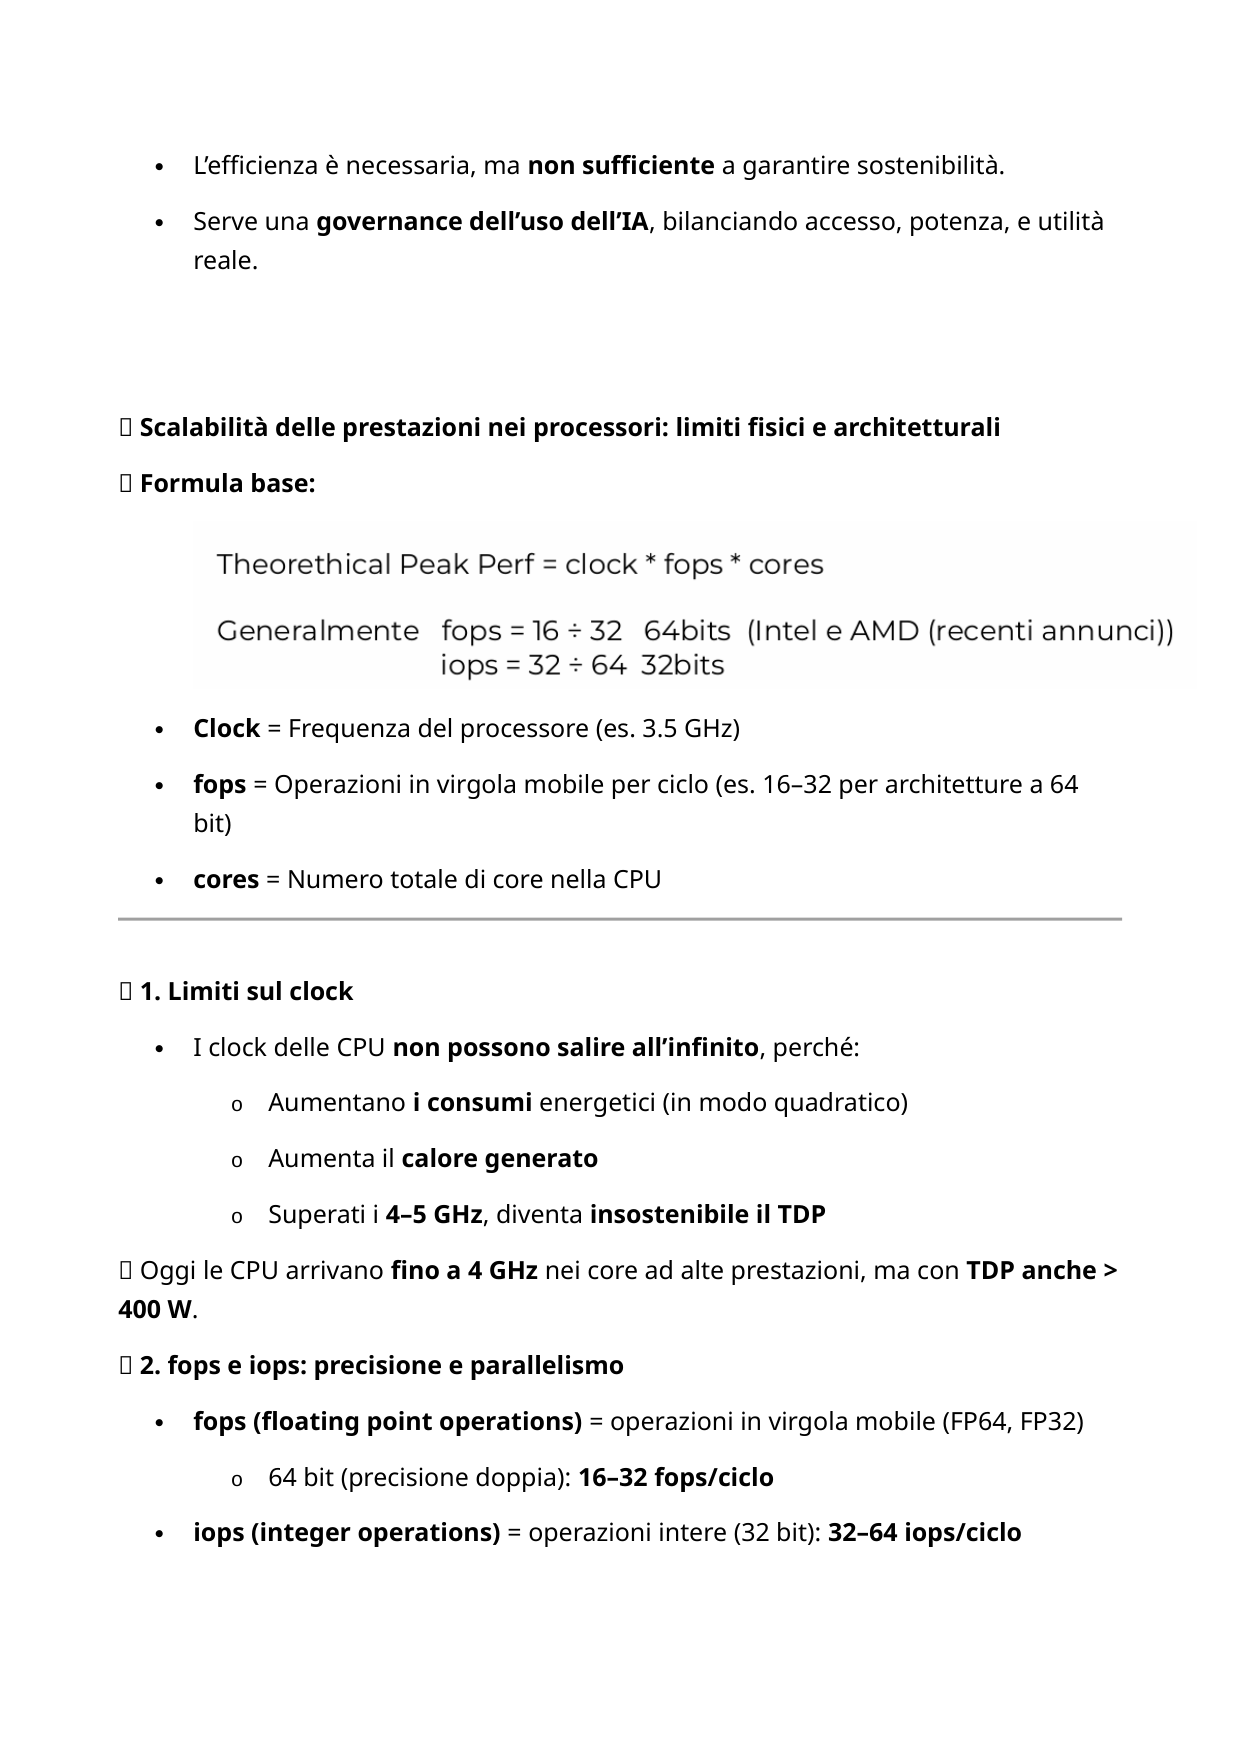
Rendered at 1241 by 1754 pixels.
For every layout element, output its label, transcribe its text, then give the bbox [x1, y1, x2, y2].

list Aumentano i consumi energetici (in modo quadratico) [231, 1085, 1122, 1119]
list Clock = Frequenza del processore (es. 3.5 GHz) [156, 711, 1122, 745]
list Serve una governance dell’uso dell’IA, bilanciando accesso, potenza, e utilità reale. [156, 203, 1122, 277]
text 📌 Oggi le CPU arrivano fino a 4 GHz nei core ad alte prestazioni, ma con TDP anche > 400 W. [118, 1252, 1122, 1326]
list I clock delle CPU non possono salire all’infinito, perché: [156, 1029, 1122, 1063]
list Superati i 4–5 GHz, diventa insostenibile il TDP [231, 1197, 1122, 1231]
text 🧠 Scalabilità delle prestazioni nei processori: limiti fisici e architetturali [118, 410, 1122, 444]
text 🔩 1. Limiti sul clock [118, 973, 1122, 1007]
picture [193, 521, 1198, 689]
text 🔧 2. fops e iops: precisione e parallelismo [118, 1347, 1122, 1382]
list fops (floating point operations) = operazioni in virgola mobile (FP64, FP32) [156, 1403, 1122, 1437]
list Aumenta il calore generato [231, 1141, 1122, 1175]
list iops (integer operations) = operazioni intere (32 bit): 32–64 iops/ciclo [156, 1515, 1122, 1549]
list fops = Operazioni in virgola mobile per ciclo (es. 16–32 per architetture a 64 bit) [156, 767, 1122, 840]
list L’efficienza è necessaria, ma non sufficiente a garantire sostenibilità. [156, 148, 1122, 182]
list 64 bit (precisione doppia): 16–32 fops/ciclo [231, 1459, 1122, 1493]
list cores = Numero totale di core nella CPU [156, 862, 1122, 896]
text 🔹 Formula base: [118, 466, 1122, 500]
